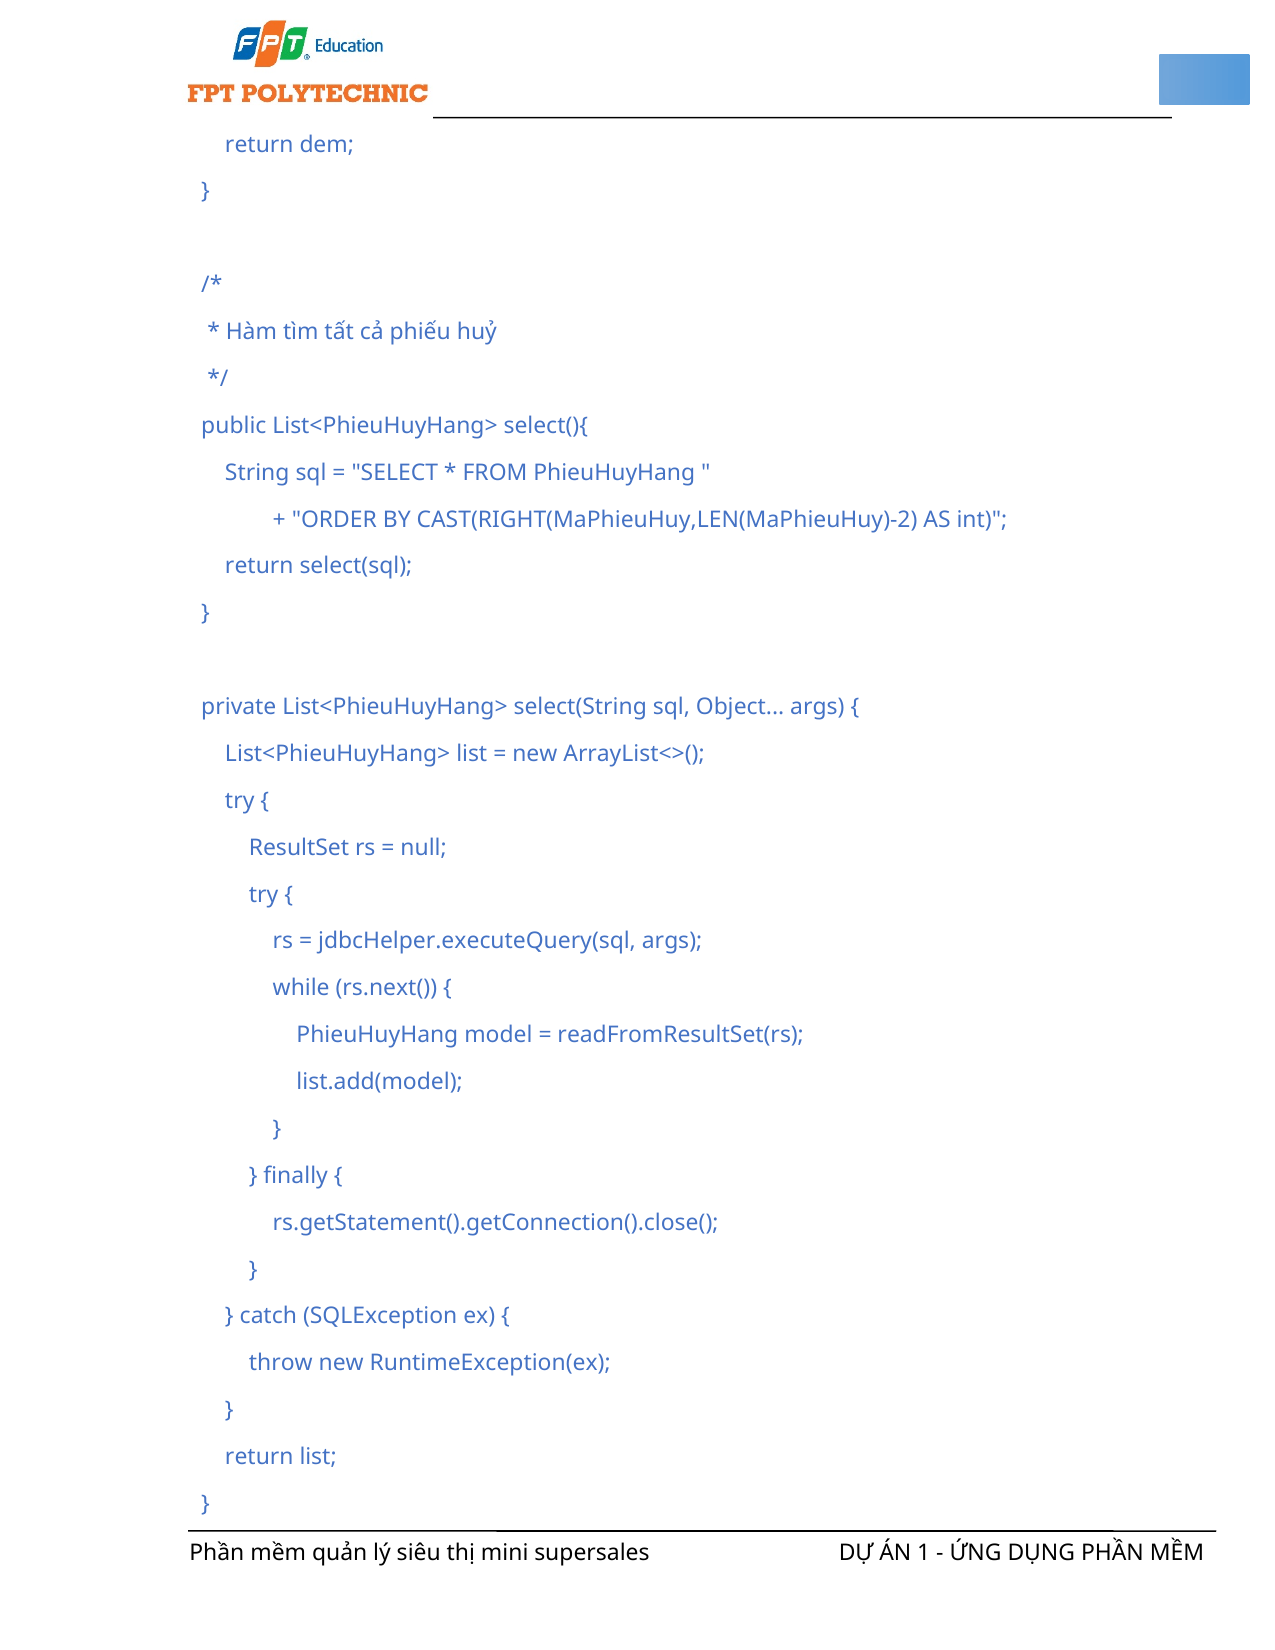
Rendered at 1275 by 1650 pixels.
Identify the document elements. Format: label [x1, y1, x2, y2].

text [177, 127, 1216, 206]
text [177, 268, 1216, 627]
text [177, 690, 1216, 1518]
picture [179, 8, 433, 118]
